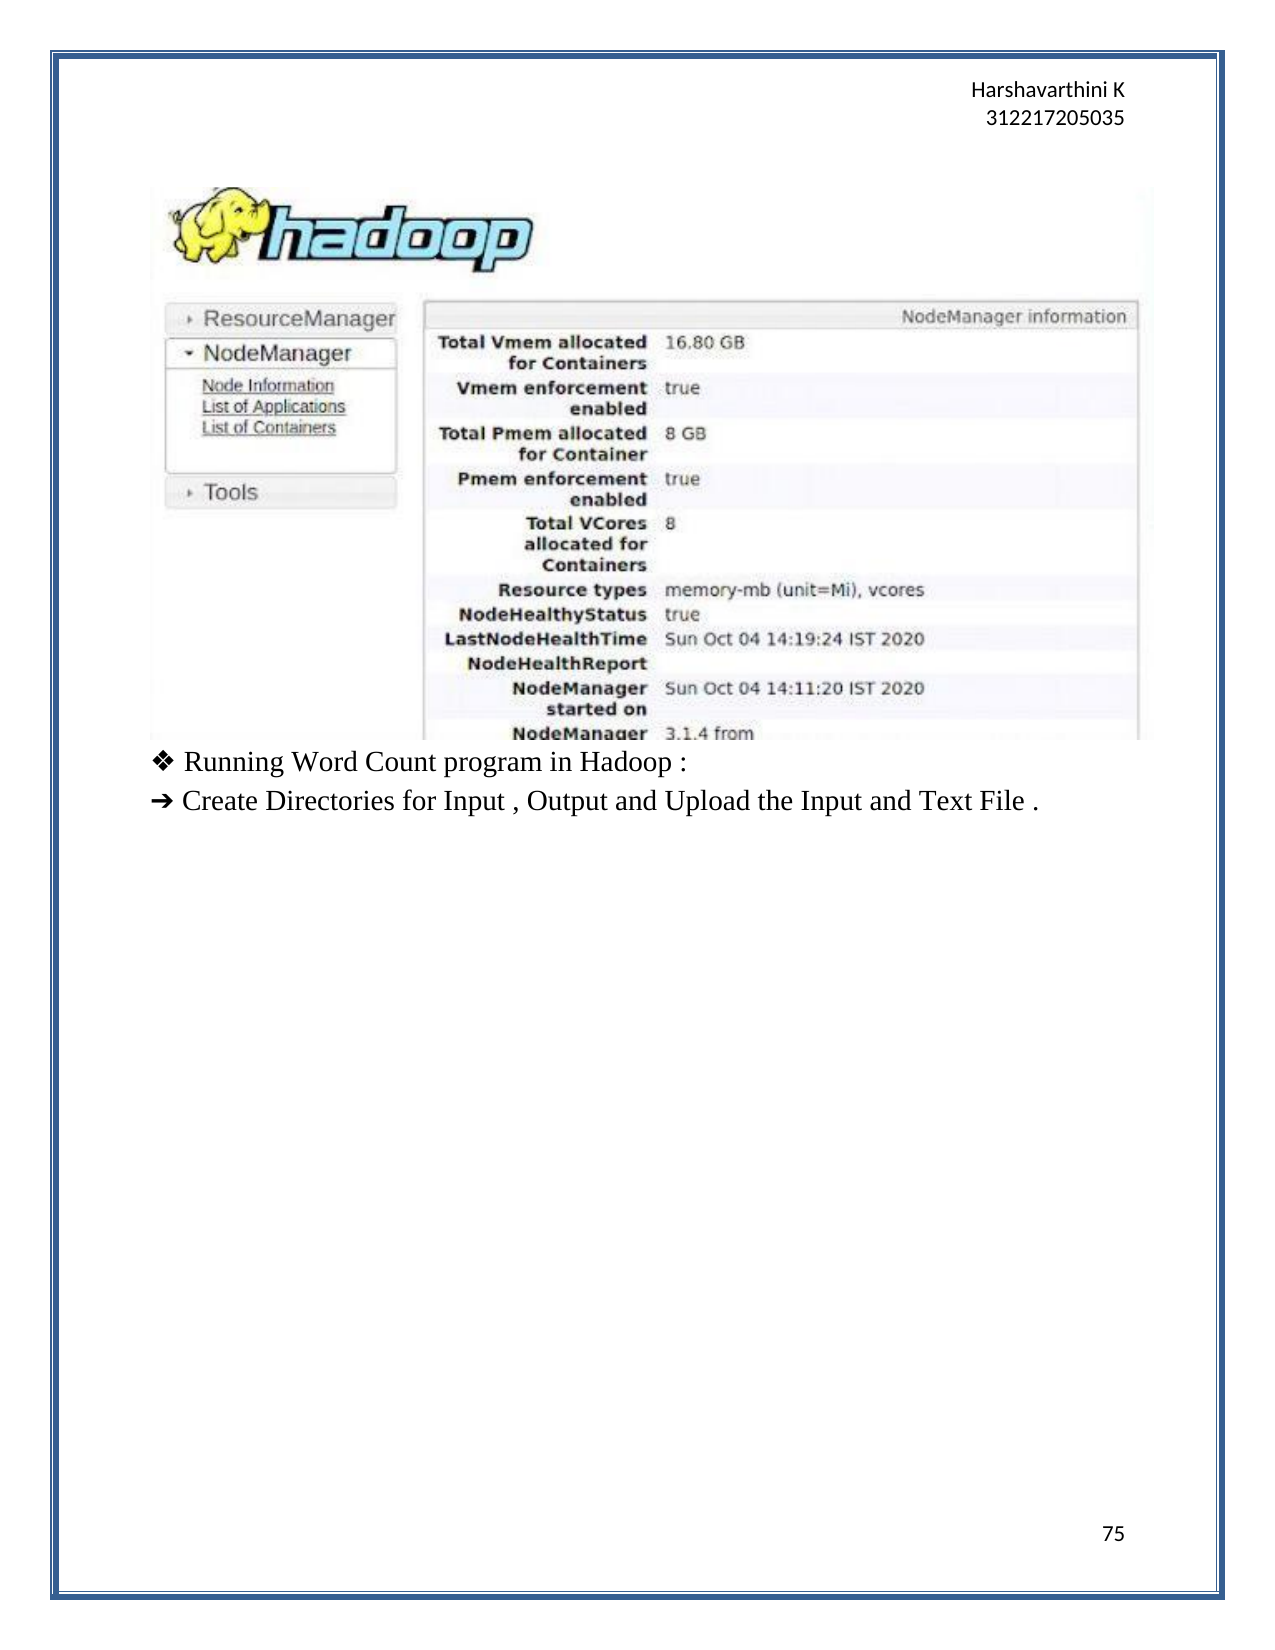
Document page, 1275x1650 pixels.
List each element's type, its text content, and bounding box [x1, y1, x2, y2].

text ❖ Running Word Count program in Hadoop : ➔ Create Directories for Input , Output and Upload the Input and Text File . [150, 740, 1125, 819]
picture [150, 187, 1154, 740]
